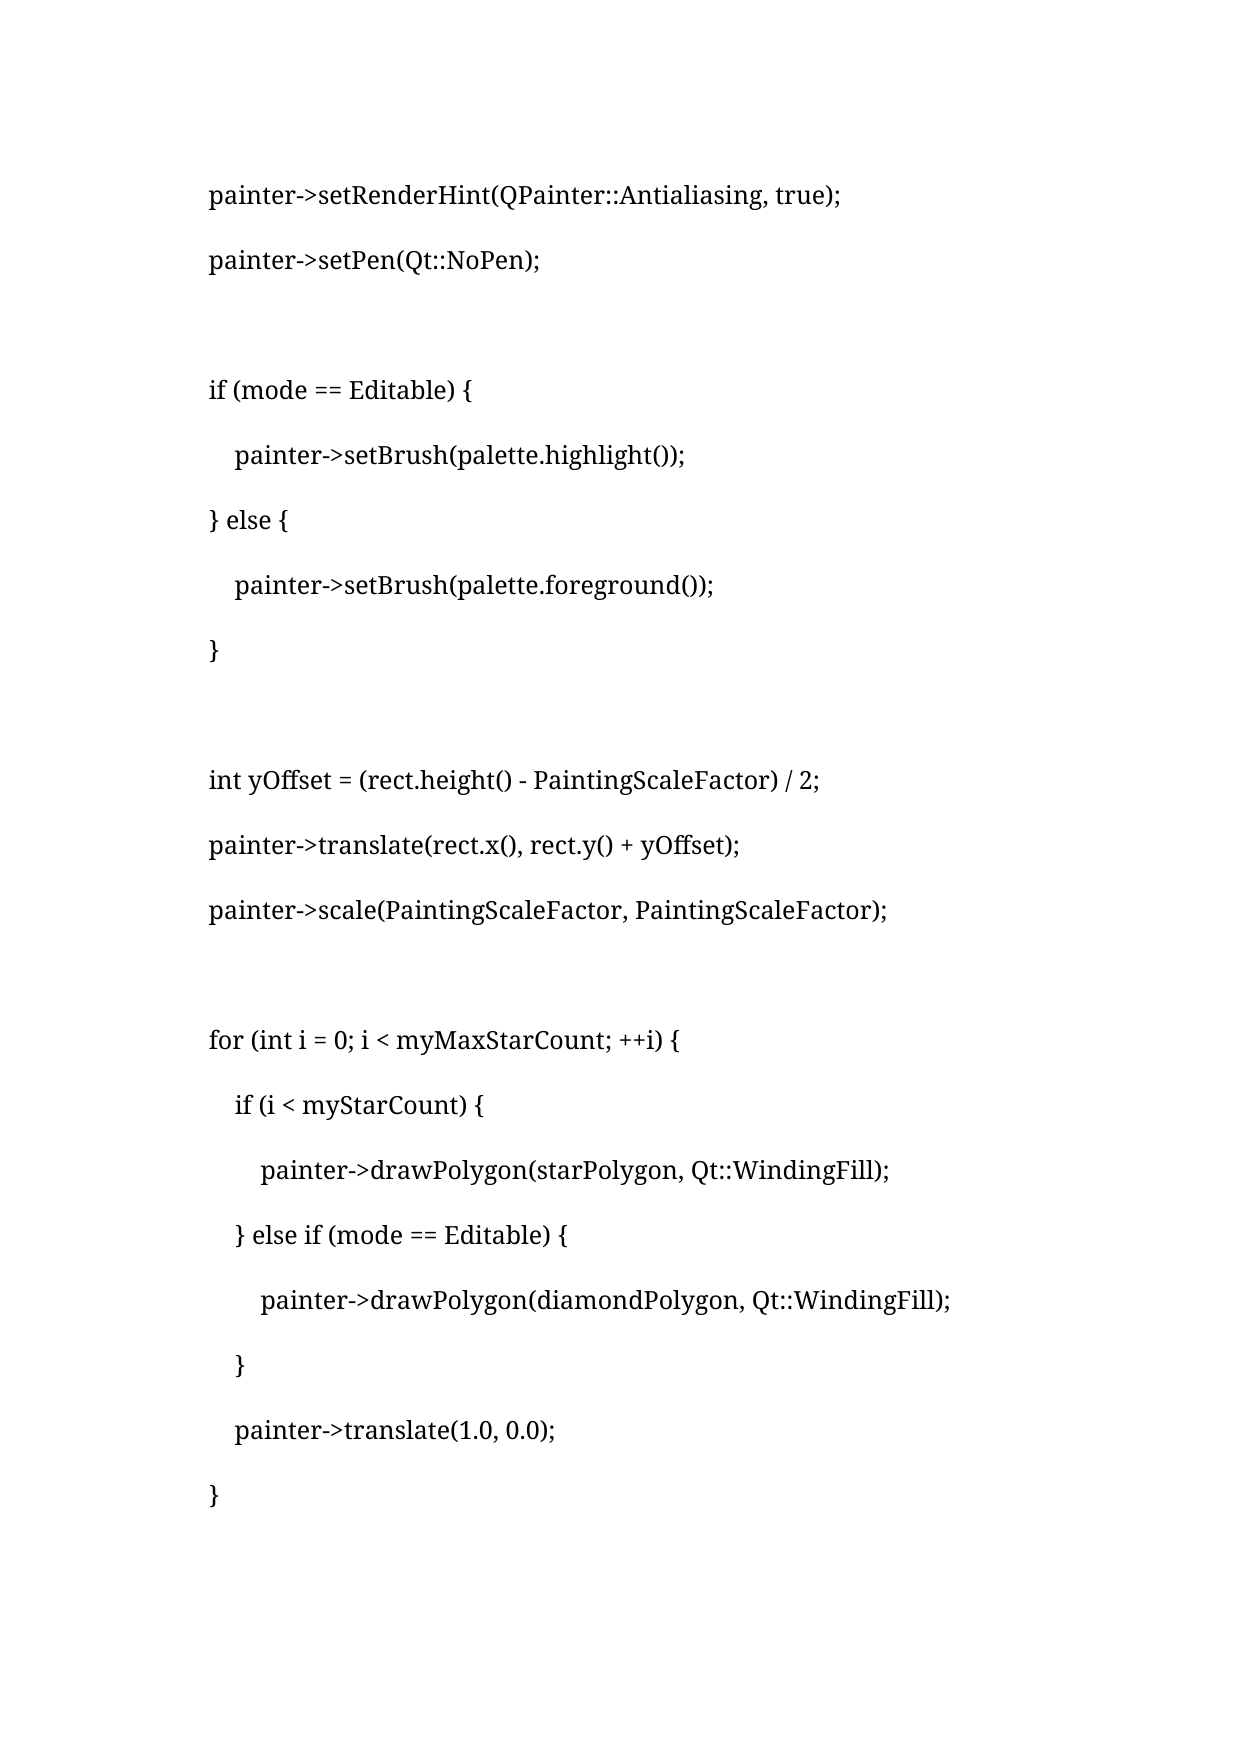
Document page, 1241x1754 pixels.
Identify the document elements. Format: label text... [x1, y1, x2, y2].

text painter->drawPolygon(starPolygon, Qt::WindingFill); [183, 1137, 1058, 1202]
text painter->drawPolygon(diamondPolygon, Qt::WindingFill); [183, 1267, 1058, 1332]
text if (mode == Editable) { [183, 357, 1058, 422]
text for (int i = 0; i < myMaxStarCount; ++i) { [183, 1007, 1058, 1072]
text } [183, 1332, 1058, 1397]
text painter->setRenderHint(QPainter::Antialiasing, true); [183, 162, 1058, 227]
text } [183, 1462, 1058, 1527]
text } else { [183, 487, 1058, 552]
text painter->translate(1.0, 0.0); [183, 1397, 1058, 1462]
text } else if (mode == Editable) { [183, 1202, 1058, 1267]
text } [183, 617, 1058, 682]
text painter->setBrush(palette.foreground()); [183, 552, 1058, 617]
text int yOffset = (rect.height() - PaintingScaleFactor) / 2; [183, 747, 1058, 812]
text if (i < myStarCount) { [183, 1072, 1058, 1137]
text painter->scale(PaintingScaleFactor, PaintingScaleFactor); [183, 877, 1058, 942]
text painter->setPen(Qt::NoPen); [183, 227, 1058, 292]
text painter->translate(rect.x(), rect.y() + yOffset); [183, 812, 1058, 877]
text painter->setBrush(palette.highlight()); [183, 422, 1058, 487]
